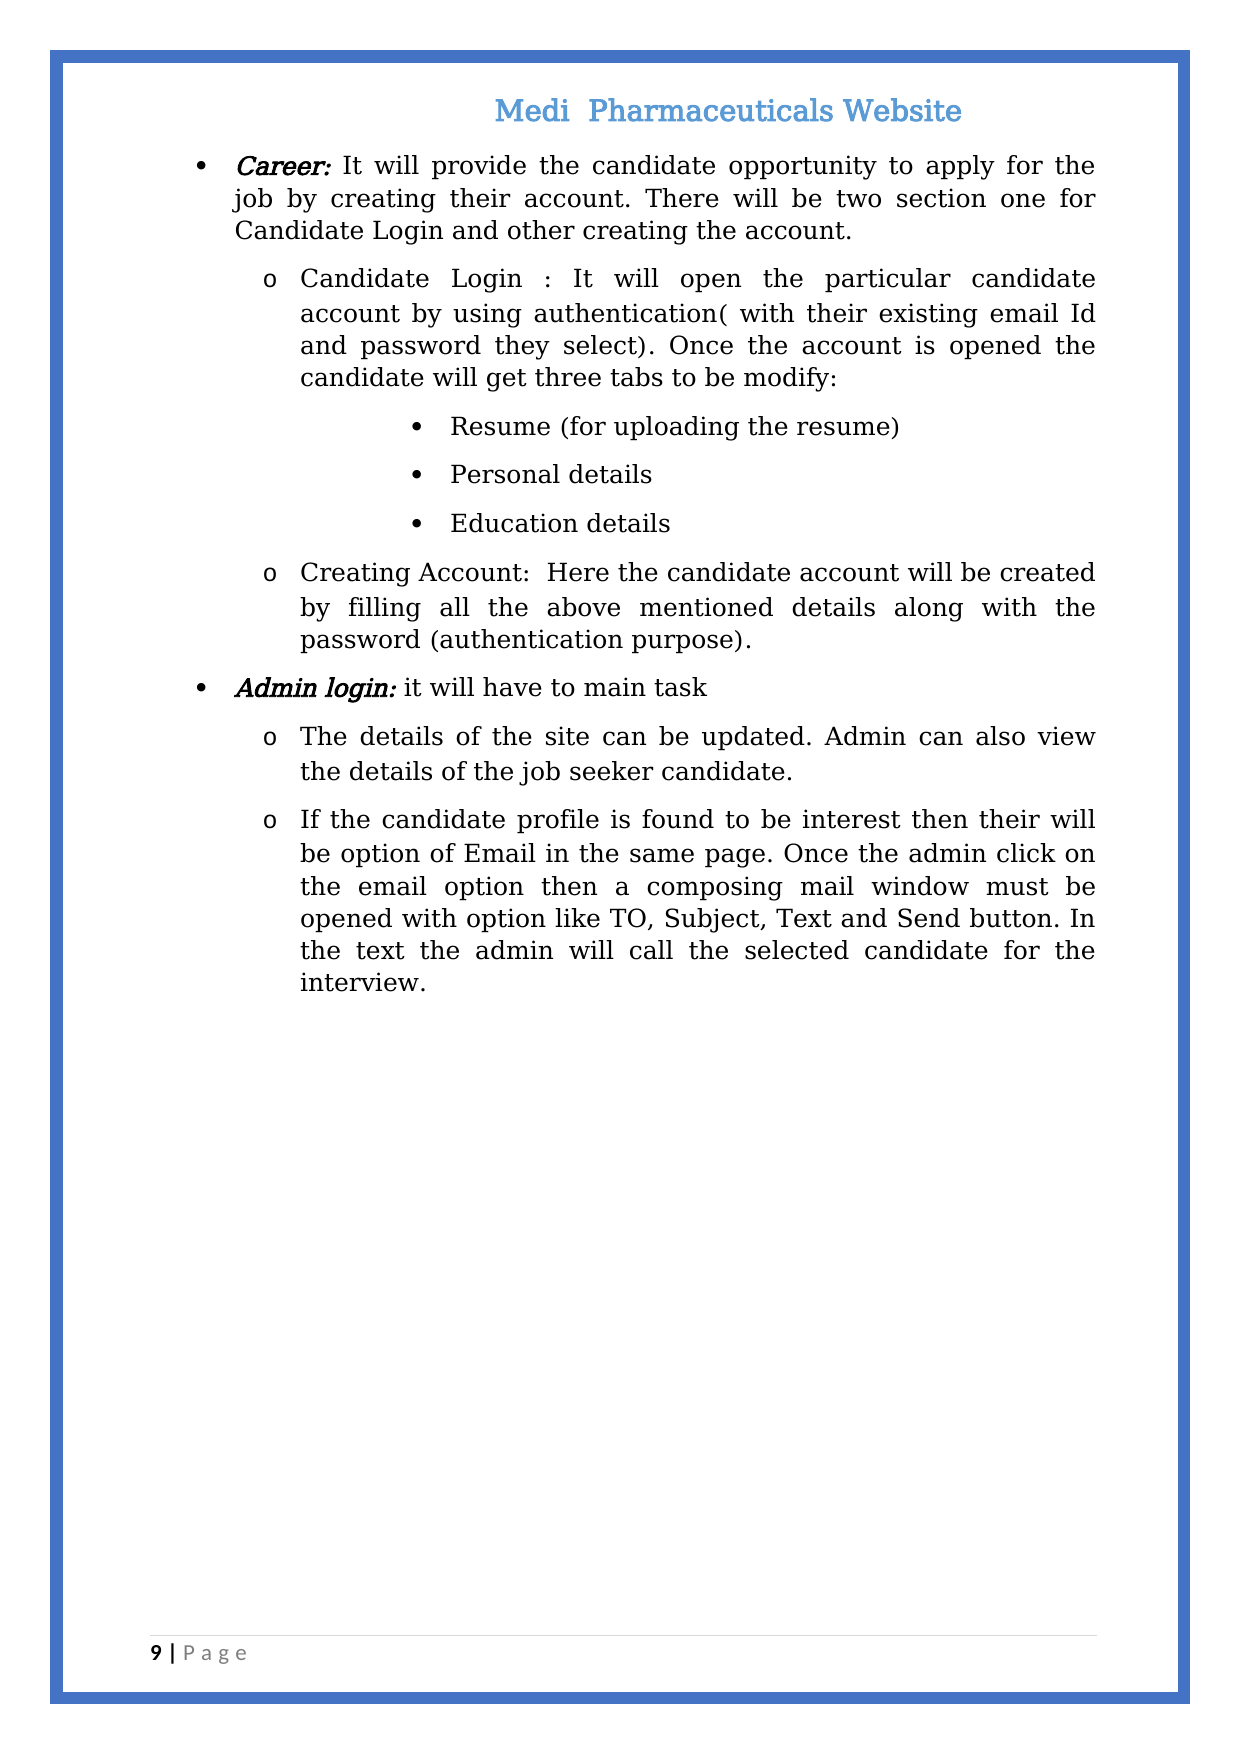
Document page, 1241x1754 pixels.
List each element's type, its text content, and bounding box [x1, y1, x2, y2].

list Creating Account: Here the candidate account will be created by filling all the above mentioned details along with the password (authentication purpose). [262, 557, 1097, 653]
list Candidate Login : It will open the particular candidate account by using authentication( with their existing email Id and password they select). Once the account is opened the candidate will get three tabs to be modify: [262, 263, 1097, 392]
list If the candidate profile is found to be interest then their will be option of Email in the same page. Once the admin click on the email option then a composing mail window must be opened with option like TO, Subject, Text and Send button. In the text the admin will call the selected candidate for the interview. [262, 804, 1097, 996]
list The details of the site can be updated. Admin can also view the details of the job seeker candidate. [262, 721, 1097, 785]
list Education details [412, 508, 1097, 538]
list Personal details [412, 459, 1097, 489]
list Resume (for uploading the resume) [412, 410, 1097, 440]
list Admin login: it will have to main task [197, 672, 1097, 702]
list Career: It will provide the candidate opportunity to apply for the job by creating their account. There will be two section one for Candidate Login and other creating the account. [197, 150, 1097, 244]
